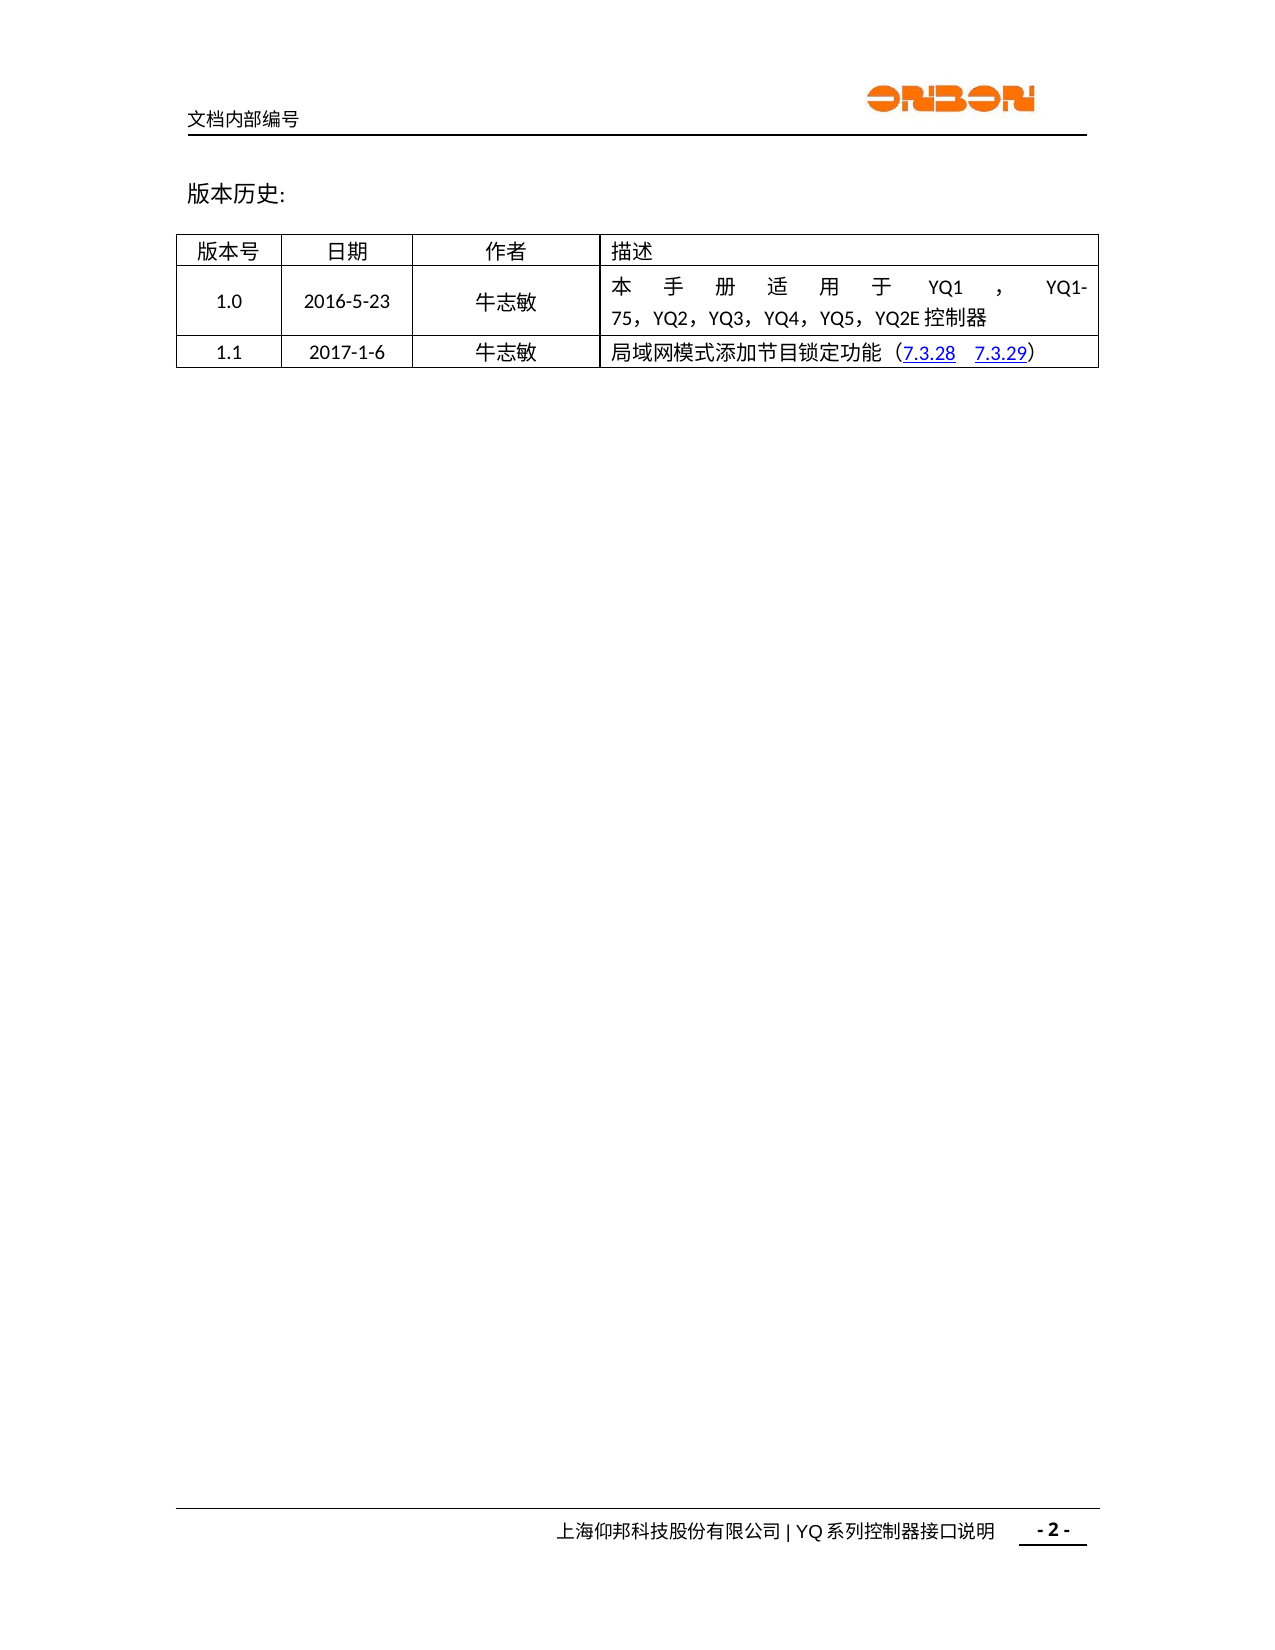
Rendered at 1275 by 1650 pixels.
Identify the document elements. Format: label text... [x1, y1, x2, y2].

table_cell 牛志敏 [413, 336, 599, 367]
table_cell 局域网模式添加节目锁定功能（7.3.28 7.3.29） [601, 336, 1098, 367]
table_cell 2016-5-23 [282, 266, 412, 335]
table_cell 2017-1-6 [282, 336, 412, 367]
table_header 作者 [413, 235, 599, 265]
table_cell 1.0 [177, 266, 281, 335]
text 版本历史: [187, 175, 1087, 209]
table_header 描述 [601, 235, 1098, 265]
picture [854, 75, 1053, 127]
table_cell 1.1 [177, 336, 281, 367]
table_header 日期 [282, 235, 412, 265]
table_cell 本手册适用于YQ1，YQ1-75，YQ2，YQ3，YQ4，YQ5，YQ2E控制器 [601, 266, 1098, 335]
table_cell 牛志敏 [413, 266, 599, 335]
table_header 版本号 [177, 235, 281, 265]
